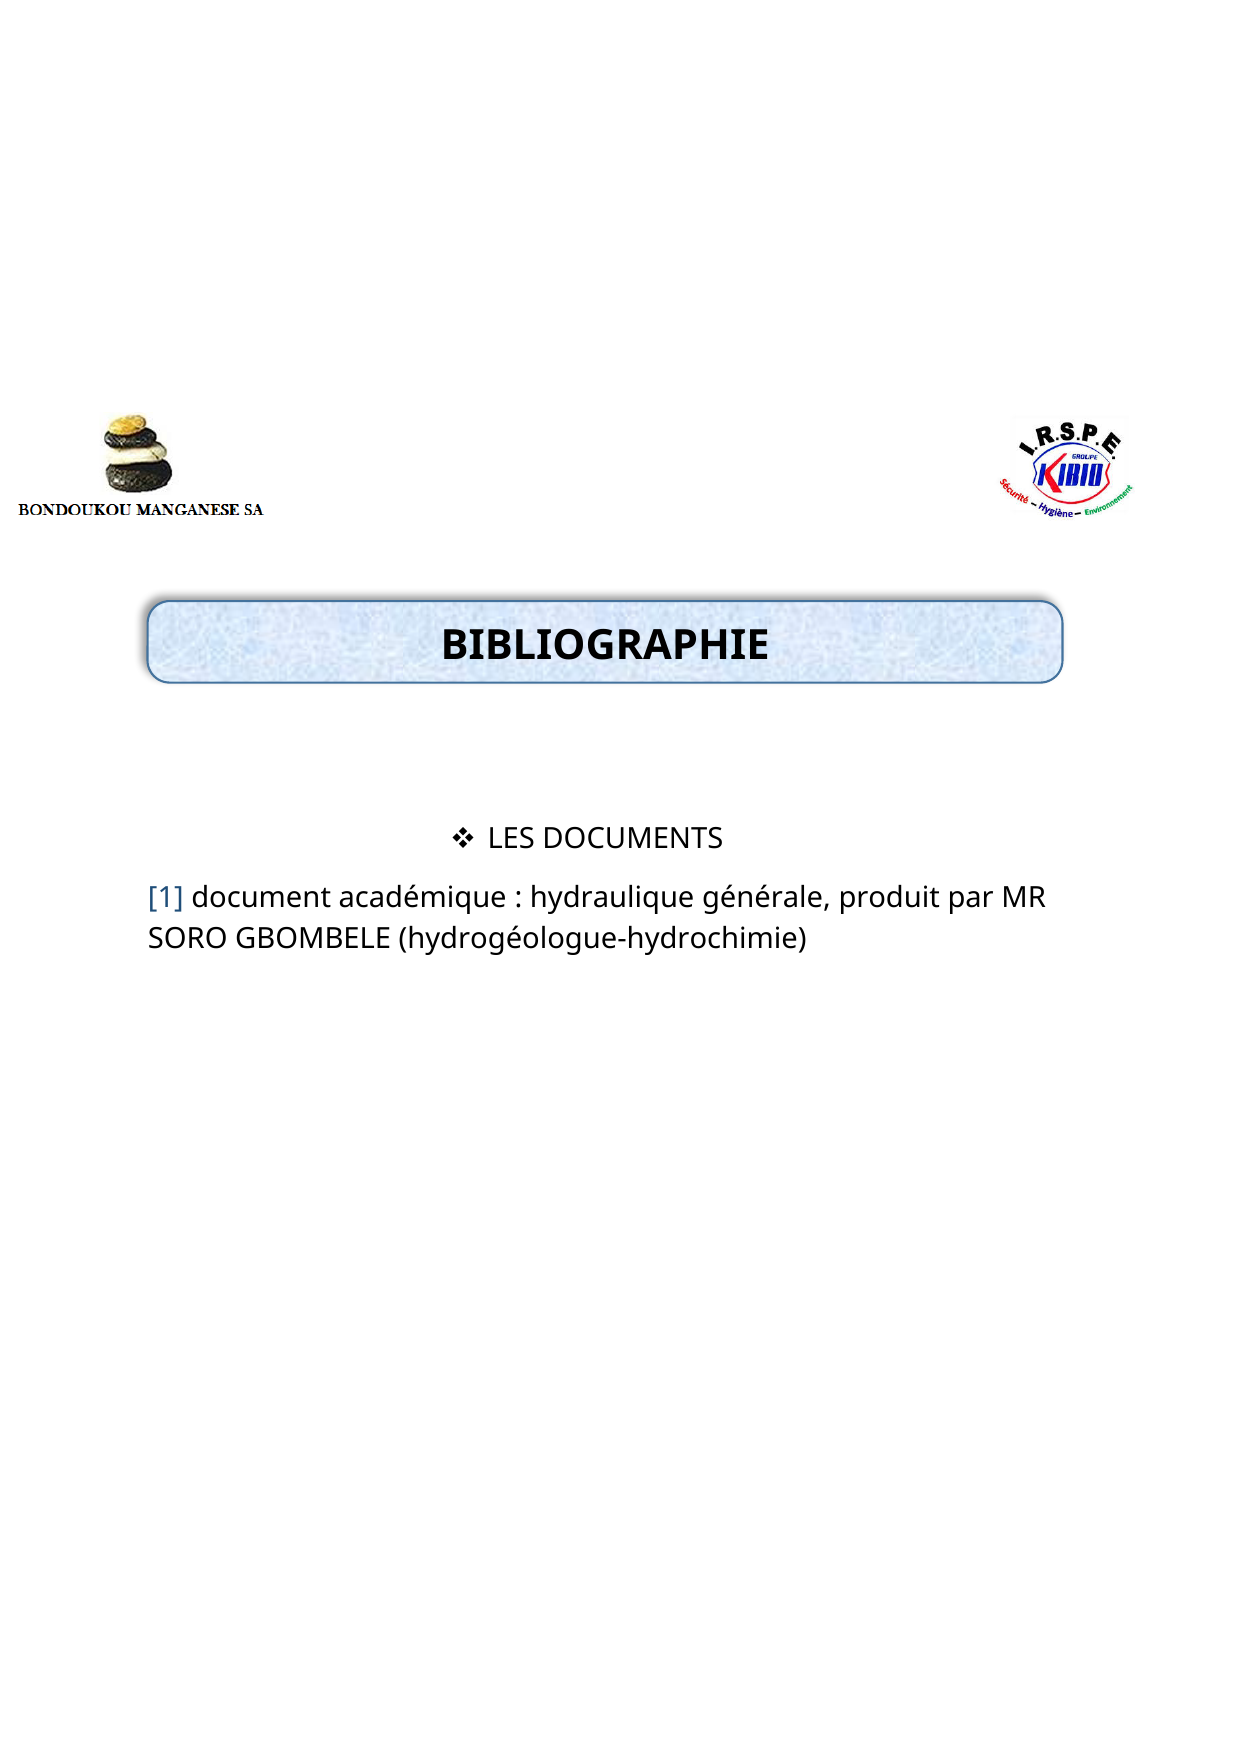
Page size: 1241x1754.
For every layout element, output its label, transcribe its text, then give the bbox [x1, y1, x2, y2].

picture [149, 603, 1061, 681]
text [1] document académique : hydraulique générale, produit par MR SORO GBOMBELE (hydrogéologue-hydrochimie) [148, 876, 1093, 957]
list LES DOCUMENTS [450, 817, 1093, 857]
picture [0, 412, 329, 529]
picture [978, 402, 1157, 529]
